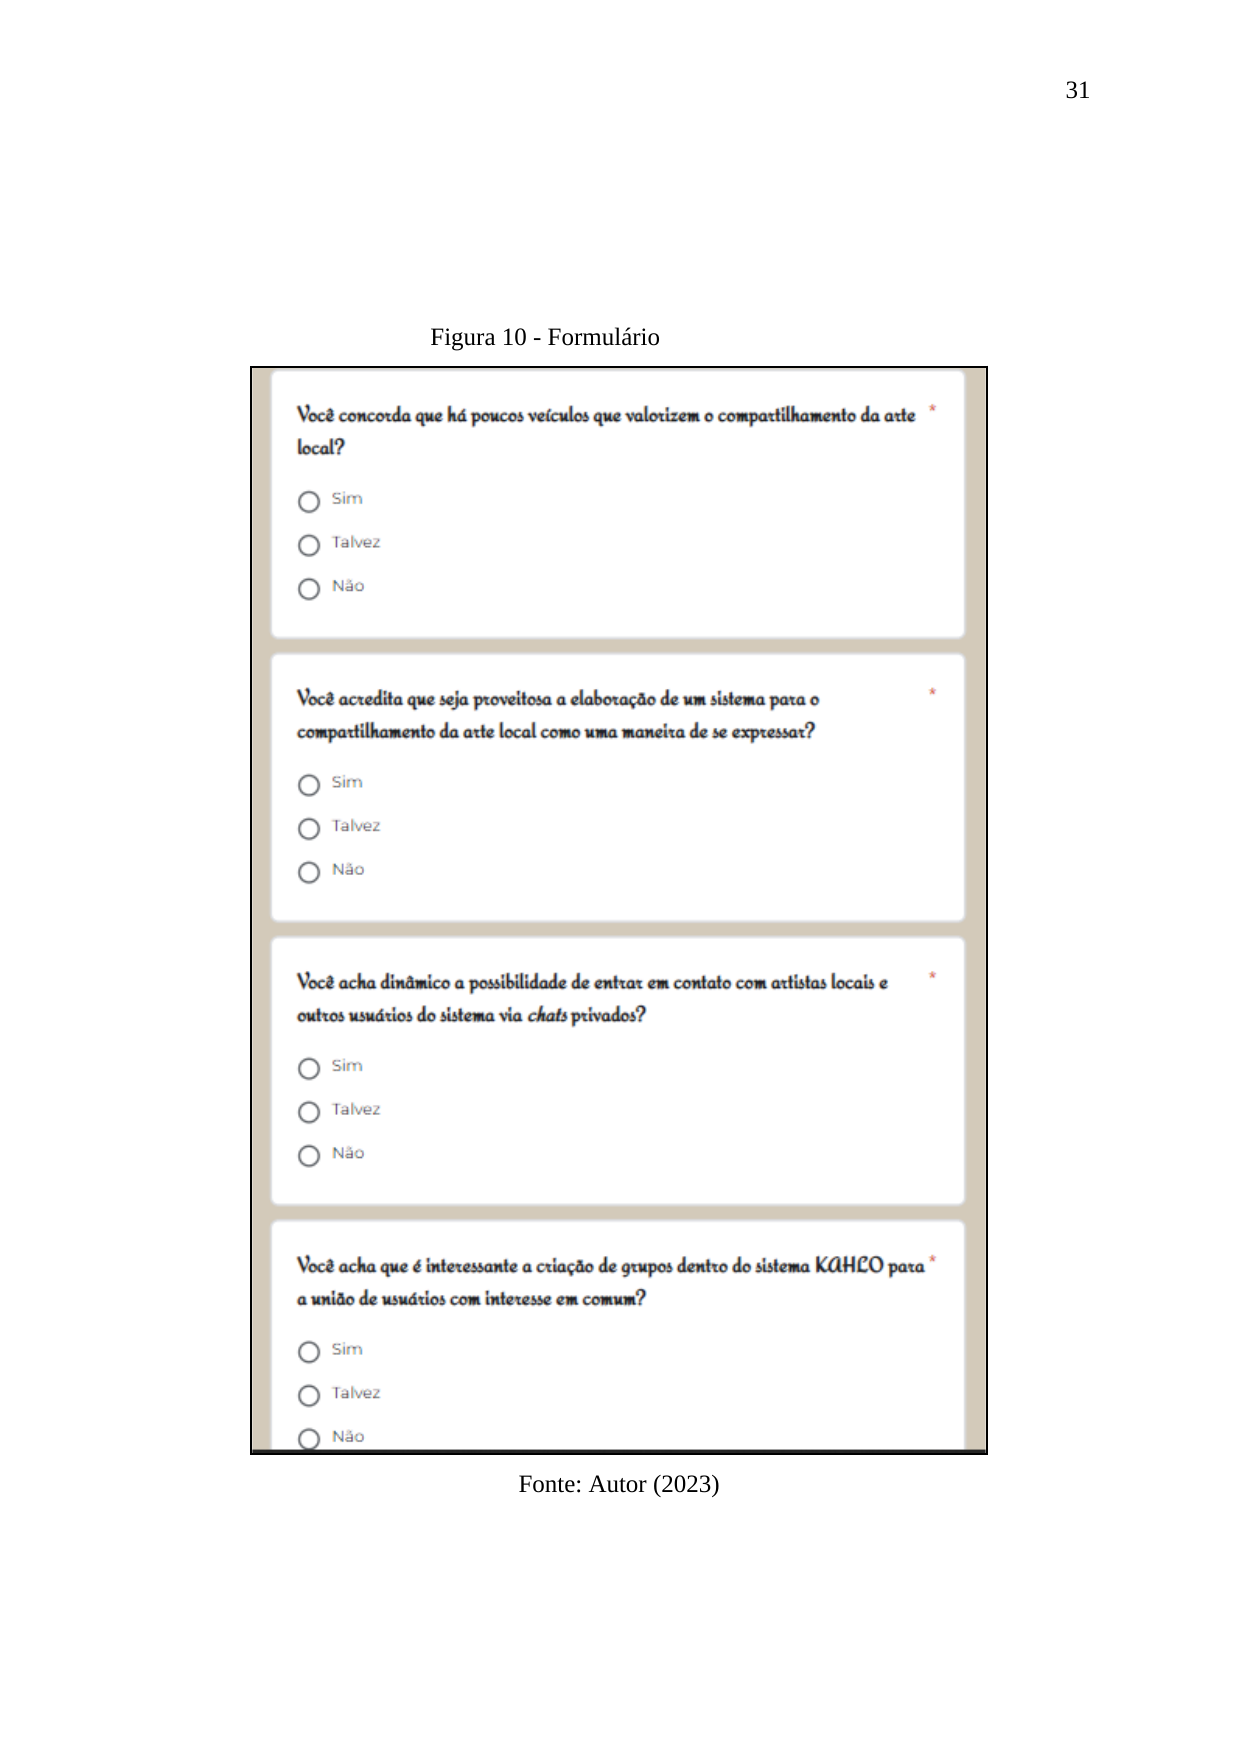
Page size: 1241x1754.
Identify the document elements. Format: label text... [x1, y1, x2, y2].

subtitle Figura 10 - Formulário [0, 322, 1090, 351]
picture [252, 368, 986, 1453]
text Fonte: Autor (2023) [0, 1469, 1090, 1498]
